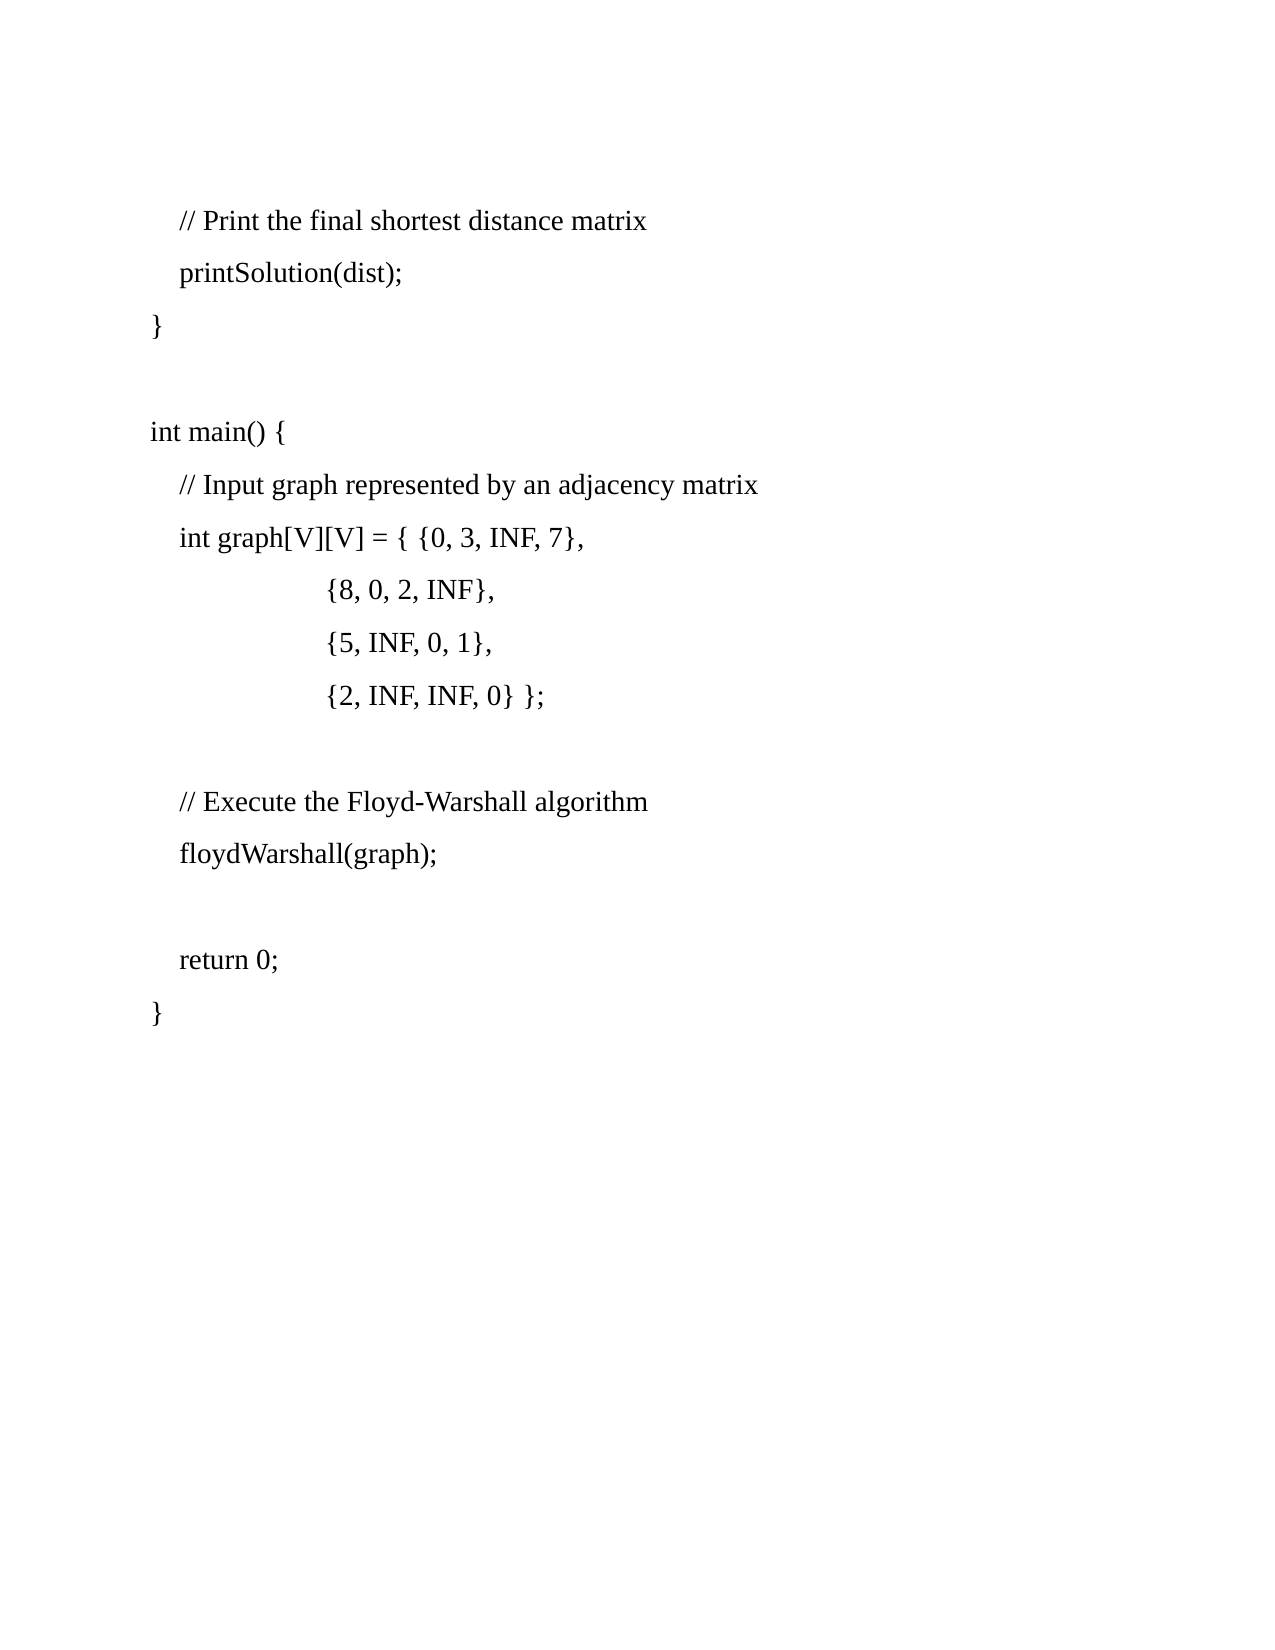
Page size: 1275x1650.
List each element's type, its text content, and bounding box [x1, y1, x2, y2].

text {8, 0, 2, INF}, [150, 572, 1125, 606]
text int graph[V][V] = { {0, 3, INF, 7}, [150, 520, 1125, 553]
text {5, INF, 0, 1}, [150, 625, 1125, 659]
text floydWarshall(graph); [150, 837, 1125, 870]
text return 0; [150, 942, 1125, 976]
text {2, INF, INF, 0} }; [150, 678, 1125, 712]
text // Execute the Floyd-Warshall algorithm [150, 784, 1125, 817]
text int main() { [150, 414, 1125, 448]
text } [150, 995, 1125, 1028]
text printSolution(dist); [150, 256, 1125, 289]
text } [150, 308, 1125, 342]
text // Input graph represented by an adjacency matrix [150, 467, 1125, 500]
text // Print the final shortest distance matrix [150, 203, 1125, 236]
